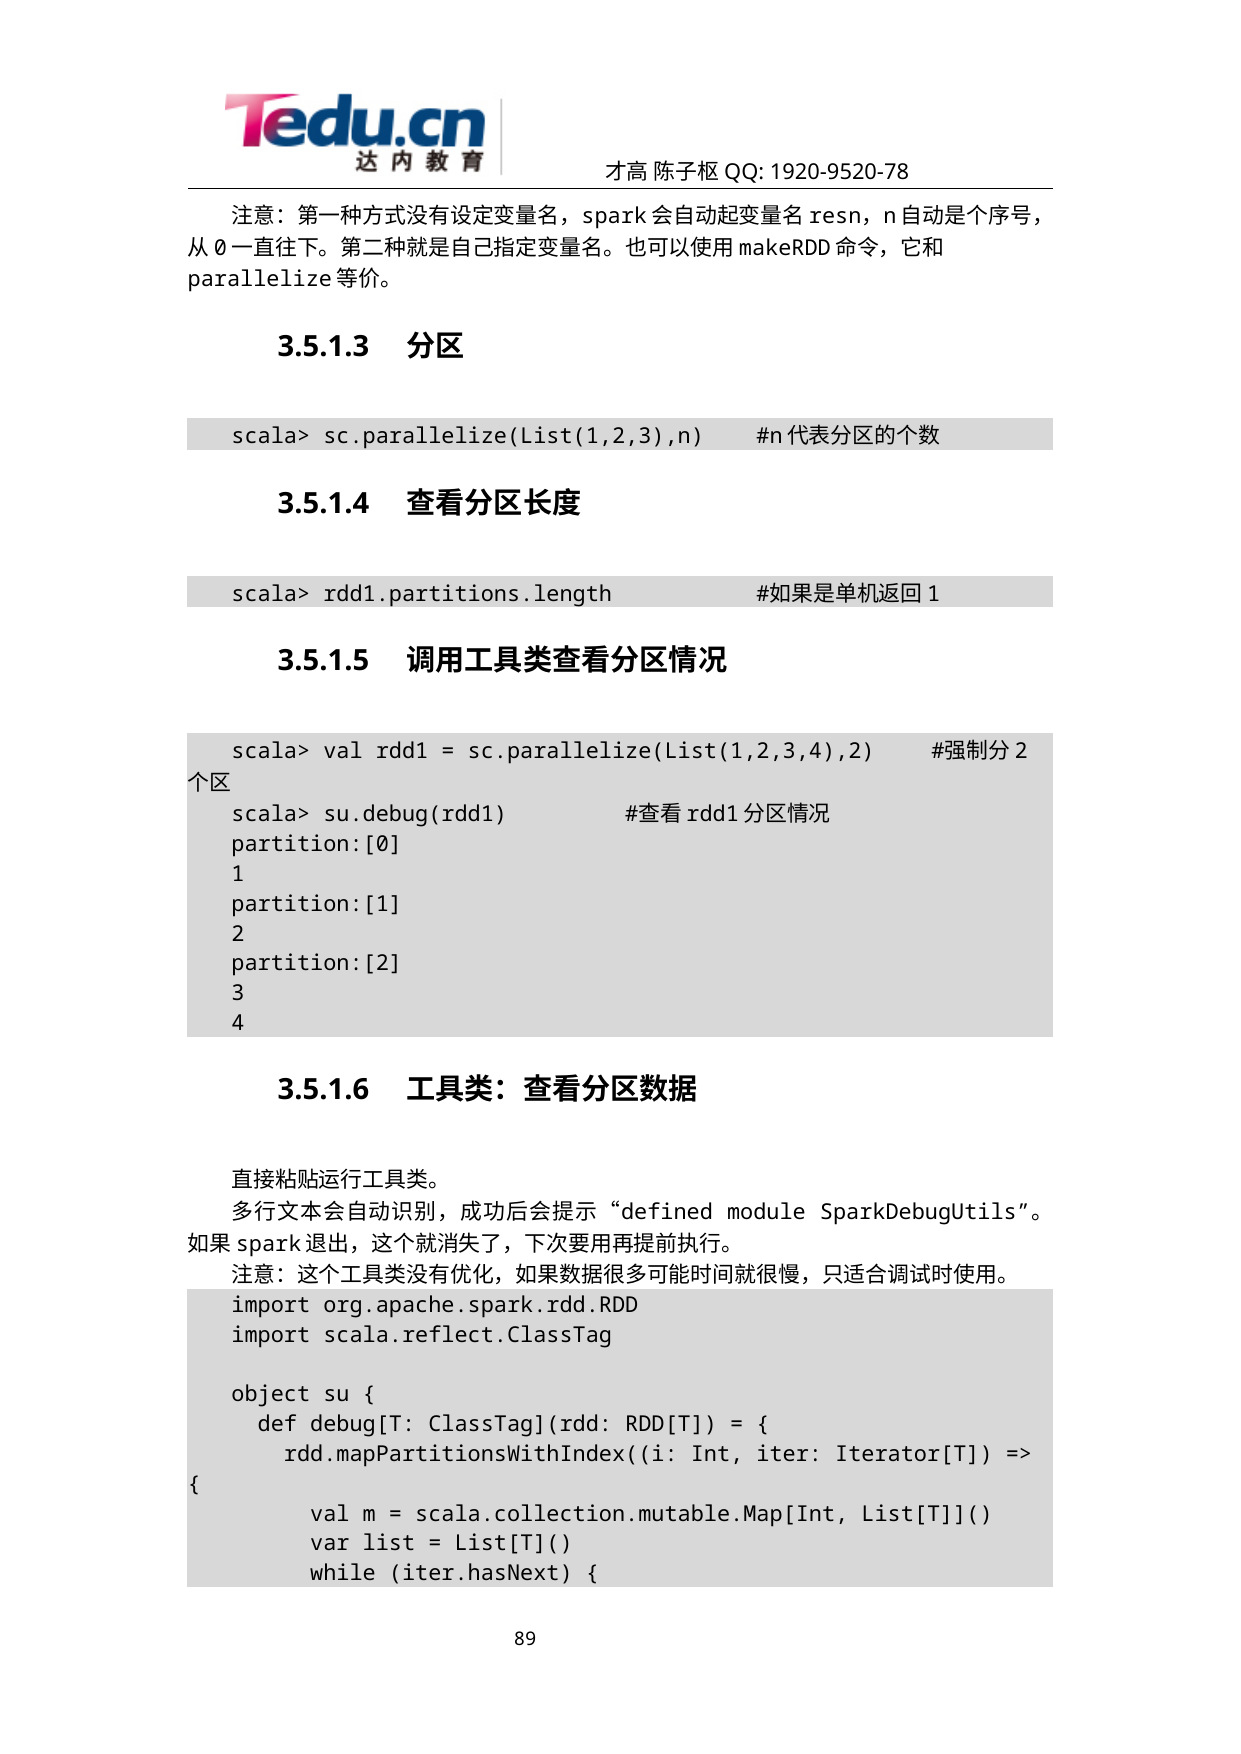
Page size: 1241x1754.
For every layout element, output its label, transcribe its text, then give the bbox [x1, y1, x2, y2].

text object su { [187, 1378, 1053, 1408]
text 多行文本会自动识别，成功后会提示“defined module SparkDebugUtils”。如果spark退出，这个就消失了，下次要用再提前执行。 [187, 1194, 1053, 1257]
text scala> sc.parallelize(List(1,2,3),n) #n代表分区的个数 [187, 418, 1053, 450]
subtitle 工具类：查看分区数据 [277, 1066, 1053, 1108]
text partition:[1] [187, 888, 1053, 917]
text import scala.reflect.ClassTag [187, 1319, 1053, 1348]
text 1 [187, 858, 1053, 888]
text while (iter.hasNext) { [187, 1557, 1053, 1587]
text var list = List[T]() [187, 1527, 1053, 1557]
text scala> su.debug(rdd1) #查看rdd1分区情况 [187, 796, 1053, 828]
text 2 [187, 917, 1053, 947]
text rdd.mapPartitionsWithIndex((i: Int, iter: Iterator[T]) => { [187, 1438, 1053, 1497]
text val m = scala.collection.mutable.Map[Int, List[T]]() [187, 1497, 1053, 1527]
text scala> val rdd1 = sc.parallelize(List(1,2,3,4),2) #强制分2个区 [187, 733, 1053, 796]
subtitle 分区 [277, 322, 1053, 365]
subtitle 调用工具类查看分区情况 [277, 637, 1053, 679]
subtitle 查看分区长度 [277, 479, 1053, 522]
text def debug[T: ClassTag](rdd: RDD[T]) = { [187, 1408, 1053, 1438]
picture [225, 88, 507, 180]
text import org.apache.spark.rdd.RDD [187, 1289, 1053, 1319]
text 注意：第一种方式没有设定变量名，spark会自动起变量名resn，n自动是个序号，从0一直往下。第二种就是自己指定变量名。也可以使用makeRDD命令，它和parallelize等价。 [187, 198, 1053, 293]
text scala> rdd1.partitions.length #如果是单机返回1 [187, 576, 1053, 607]
text 4 [187, 1007, 1053, 1037]
text partition:[2] [187, 947, 1053, 977]
text 注意：这个工具类没有优化，如果数据很多可能时间就很慢，只适合调试时使用。 [187, 1257, 1053, 1289]
text 3 [187, 977, 1053, 1007]
text 直接粘贴运行工具类。 [187, 1162, 1053, 1194]
text partition:[0] [187, 828, 1053, 858]
